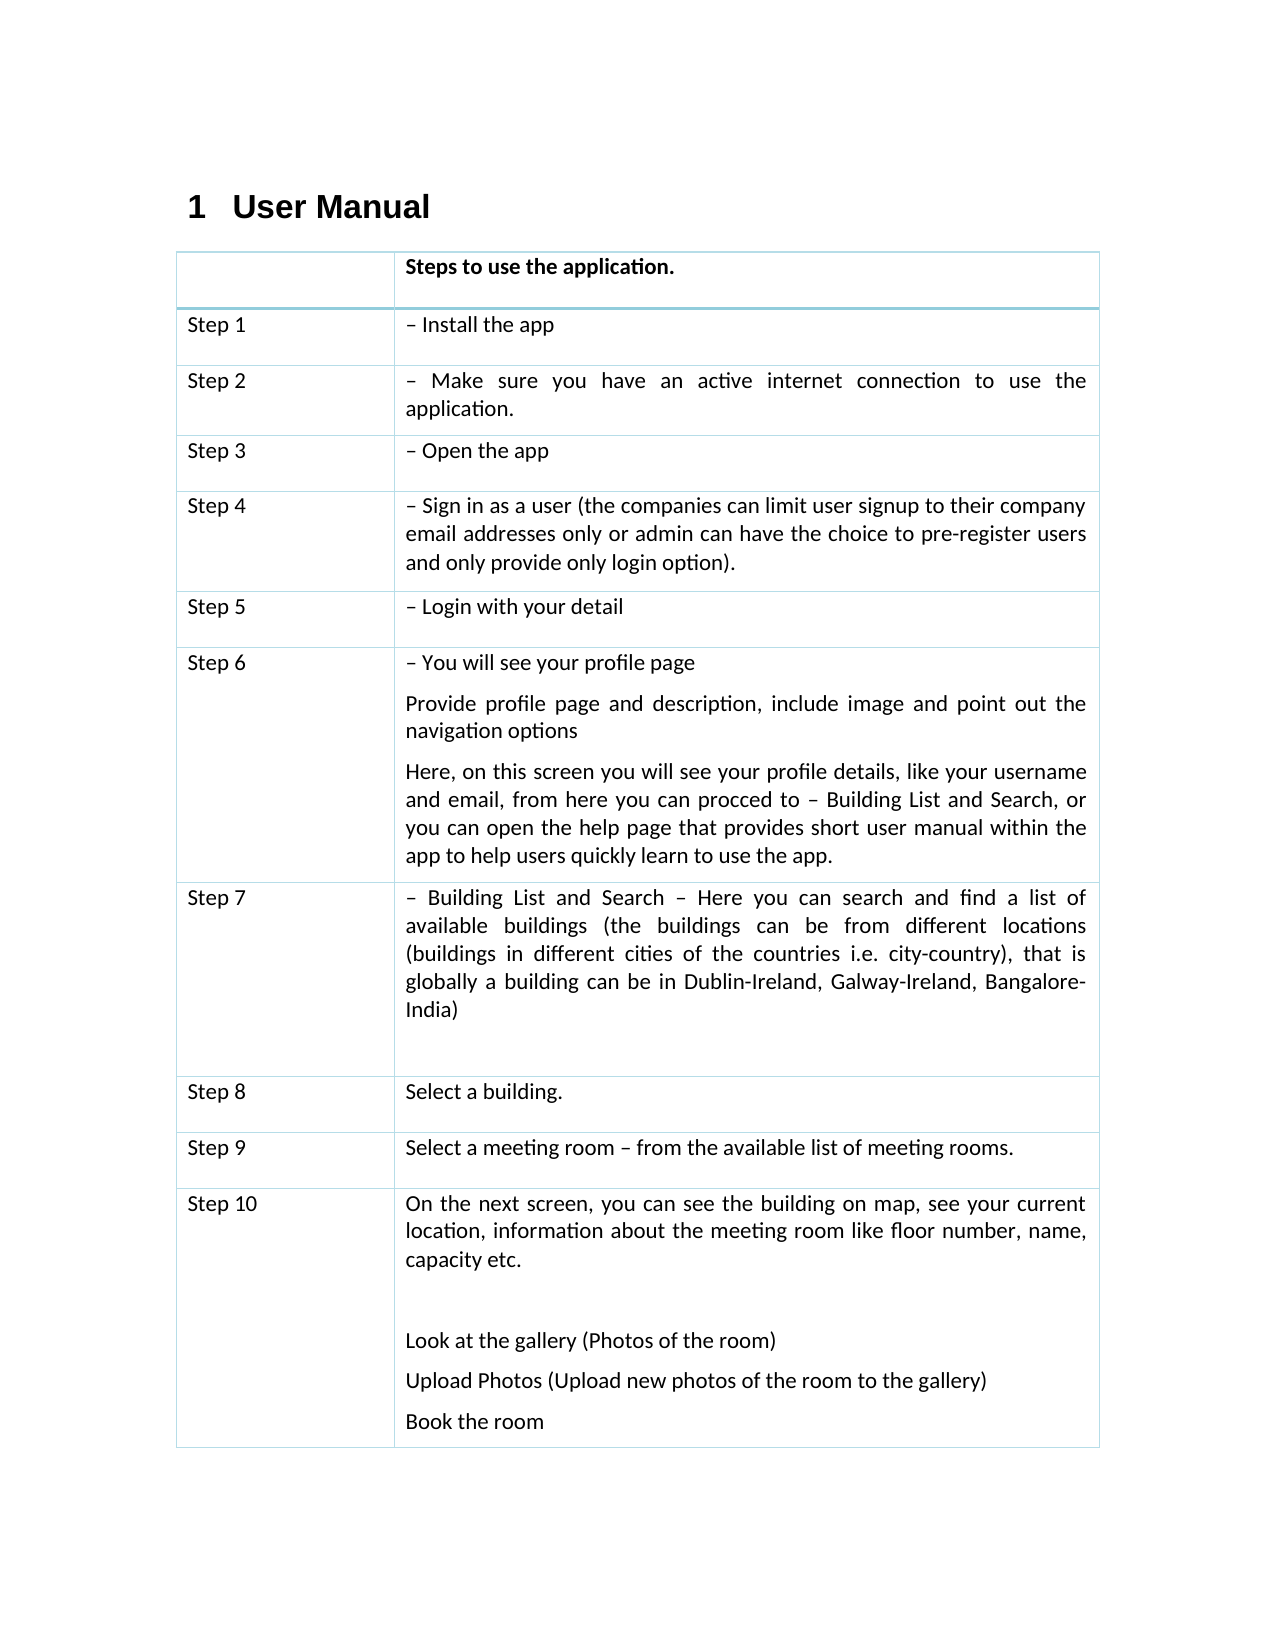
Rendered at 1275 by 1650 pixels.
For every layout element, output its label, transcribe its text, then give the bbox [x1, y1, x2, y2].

subtitle User Manual [187, 187, 1088, 226]
table_cell Step 4 [177, 492, 394, 591]
table_header [177, 253, 394, 307]
table_cell Step 8 [177, 1077, 394, 1132]
table_cell Step 5 [177, 592, 394, 647]
table_cell – You will see your profile page Provide profile page and description, include image and point out the navigation options Here, on this screen you will see your profile details, like your username and email, from here you can procced to – Building List and Search, or you can open the help page that provides short user manual within the app to help users quickly learn to use the app. [395, 648, 1099, 882]
table_cell Step 10 [177, 1189, 394, 1447]
table_cell – Make sure you have an active internet connection to use the application. [395, 366, 1099, 435]
table_header Steps to use the application. [395, 253, 1099, 307]
table_cell – Install the app [395, 310, 1099, 365]
table_cell – Building List and Search – Here you can search and find a list of available buildings (the buildings can be from different locations (buildings in different cities of the countries i.e. city-country), that is globally a building can be in Dublin-Ireland, Galway-Ireland, Bangalore-India) [395, 883, 1099, 1076]
table_cell – Sign in as a user (the companies can limit user signup to their company email addresses only or admin can have the choice to pre-register users and only provide only login option). [395, 492, 1099, 591]
table_cell Select a meeting room – from the available list of meeting rooms. [395, 1133, 1099, 1188]
table_cell Step 2 [177, 366, 394, 435]
table_cell – Open the app [395, 436, 1099, 491]
table_cell Step 9 [177, 1133, 394, 1188]
table_cell Step 6 [177, 648, 394, 882]
table_cell Step 3 [177, 436, 394, 491]
table_cell Step 7 [177, 883, 394, 1076]
table_cell Step 1 [177, 310, 394, 365]
table_cell Select a building. [395, 1077, 1099, 1132]
table_cell On the next screen, you can see the building on map, see your current location, information about the meeting room like floor number, name, capacity etc. Look at the gallery (Photos of the room) Upload Photos (Upload new photos of the room to the gallery) Book the room [395, 1189, 1099, 1447]
table_cell – Login with your detail [395, 592, 1099, 647]
